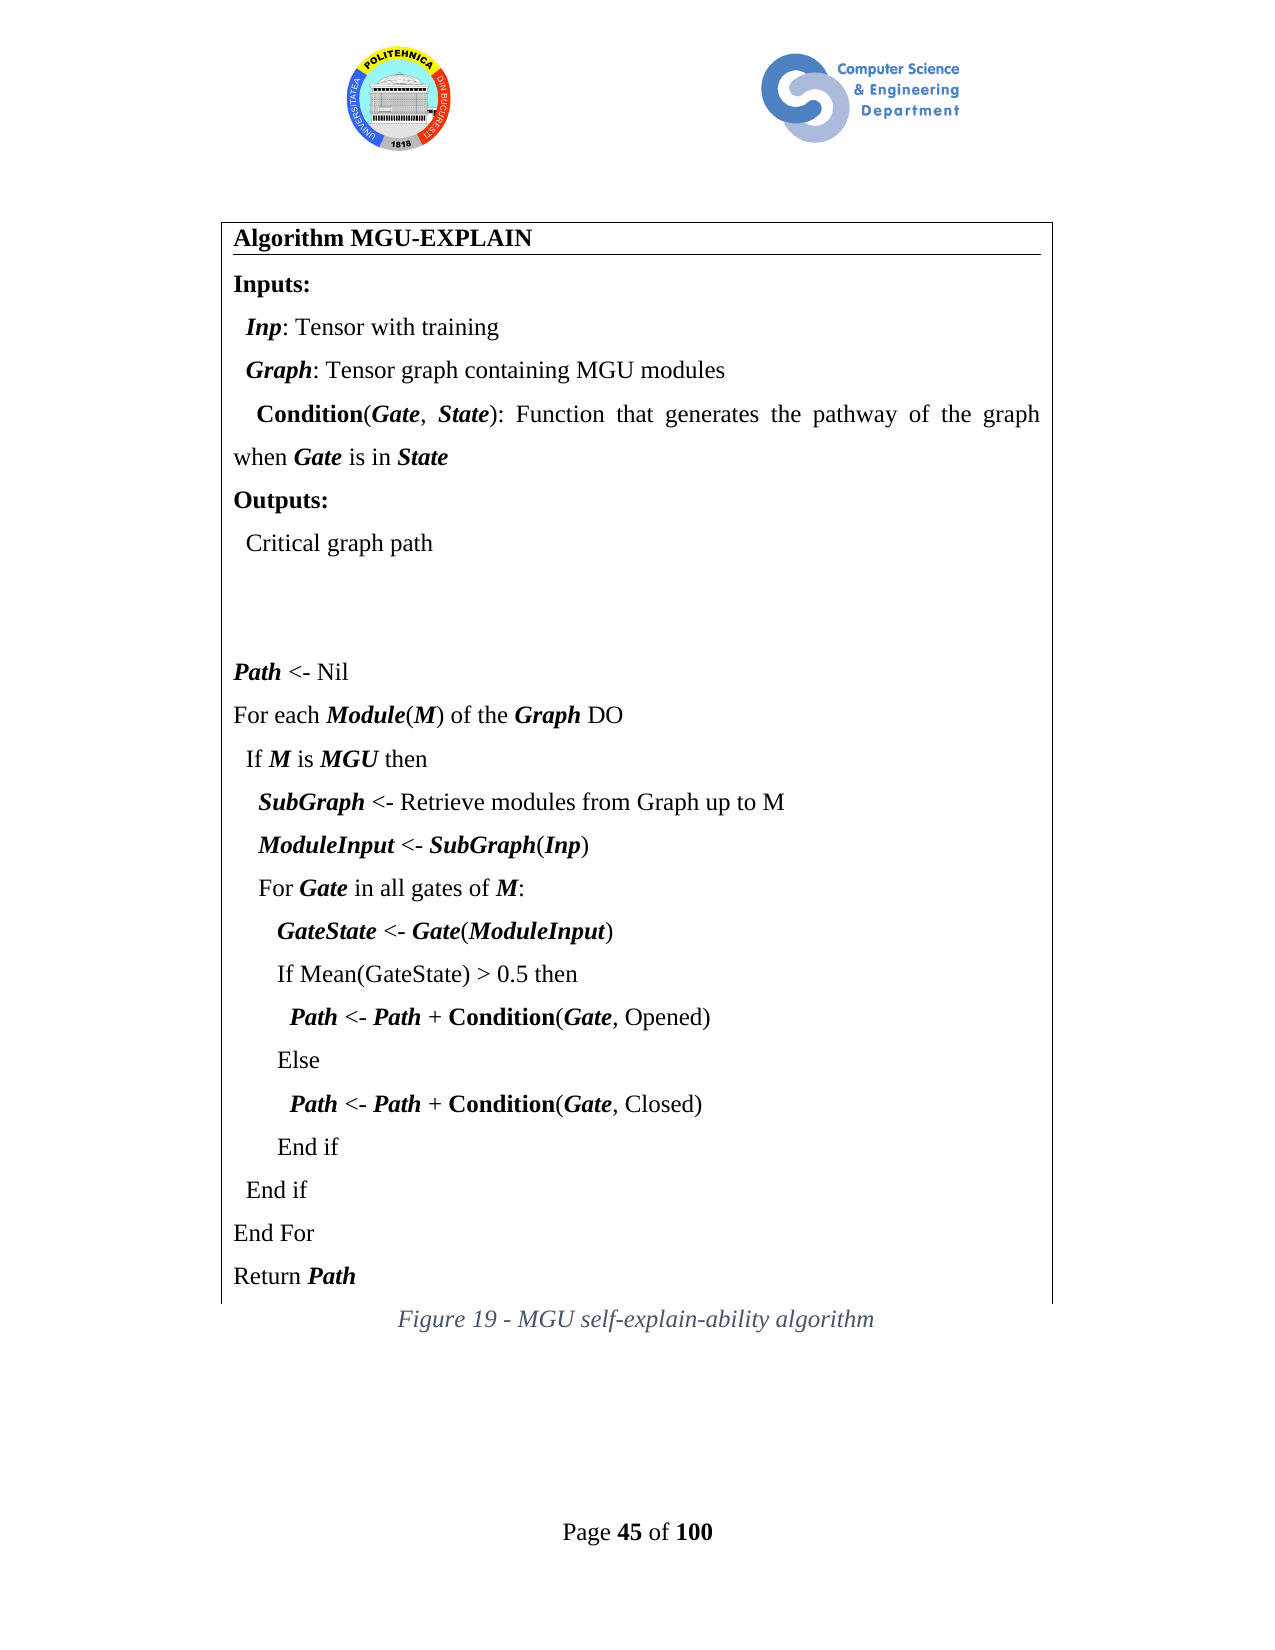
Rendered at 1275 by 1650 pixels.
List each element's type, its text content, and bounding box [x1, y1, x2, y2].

picture [760, 53, 963, 144]
picture [346, 46, 451, 151]
